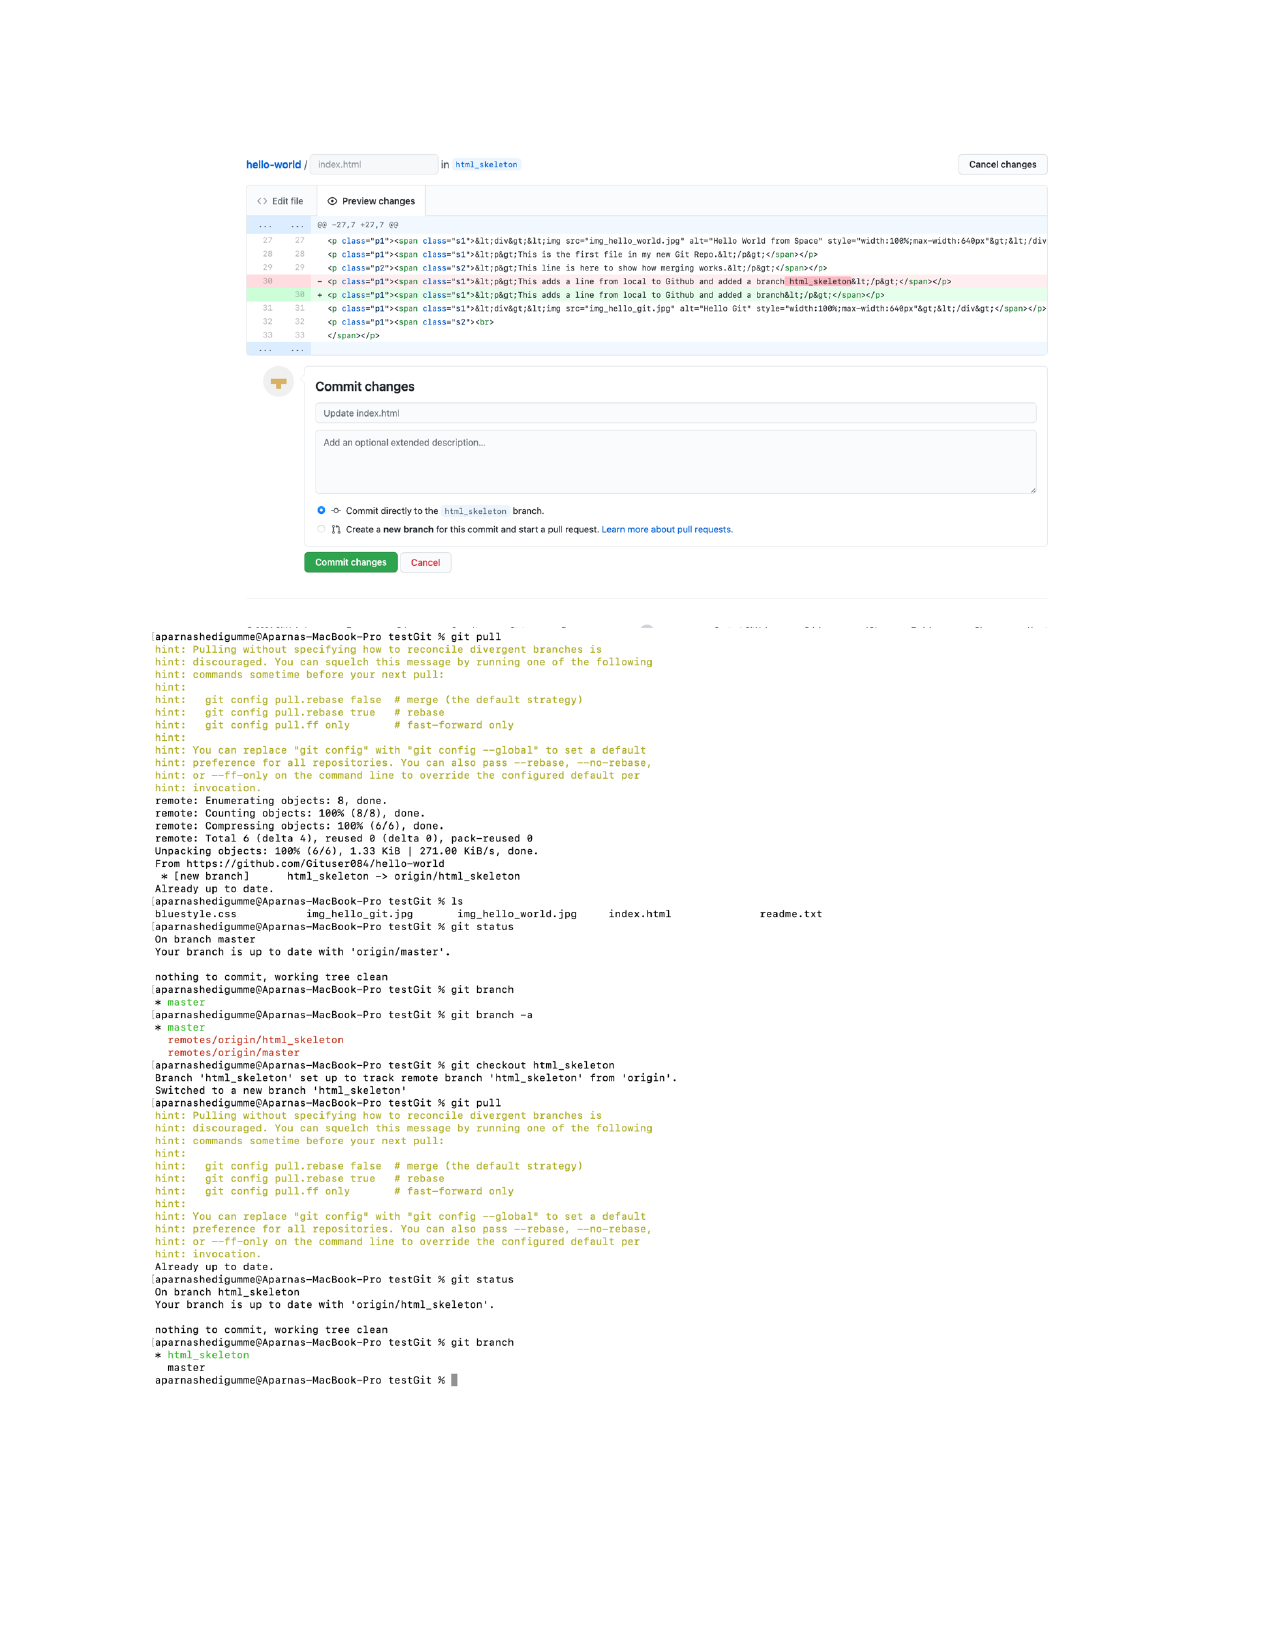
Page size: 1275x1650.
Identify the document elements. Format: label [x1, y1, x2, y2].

picture [150, 150, 1275, 1413]
